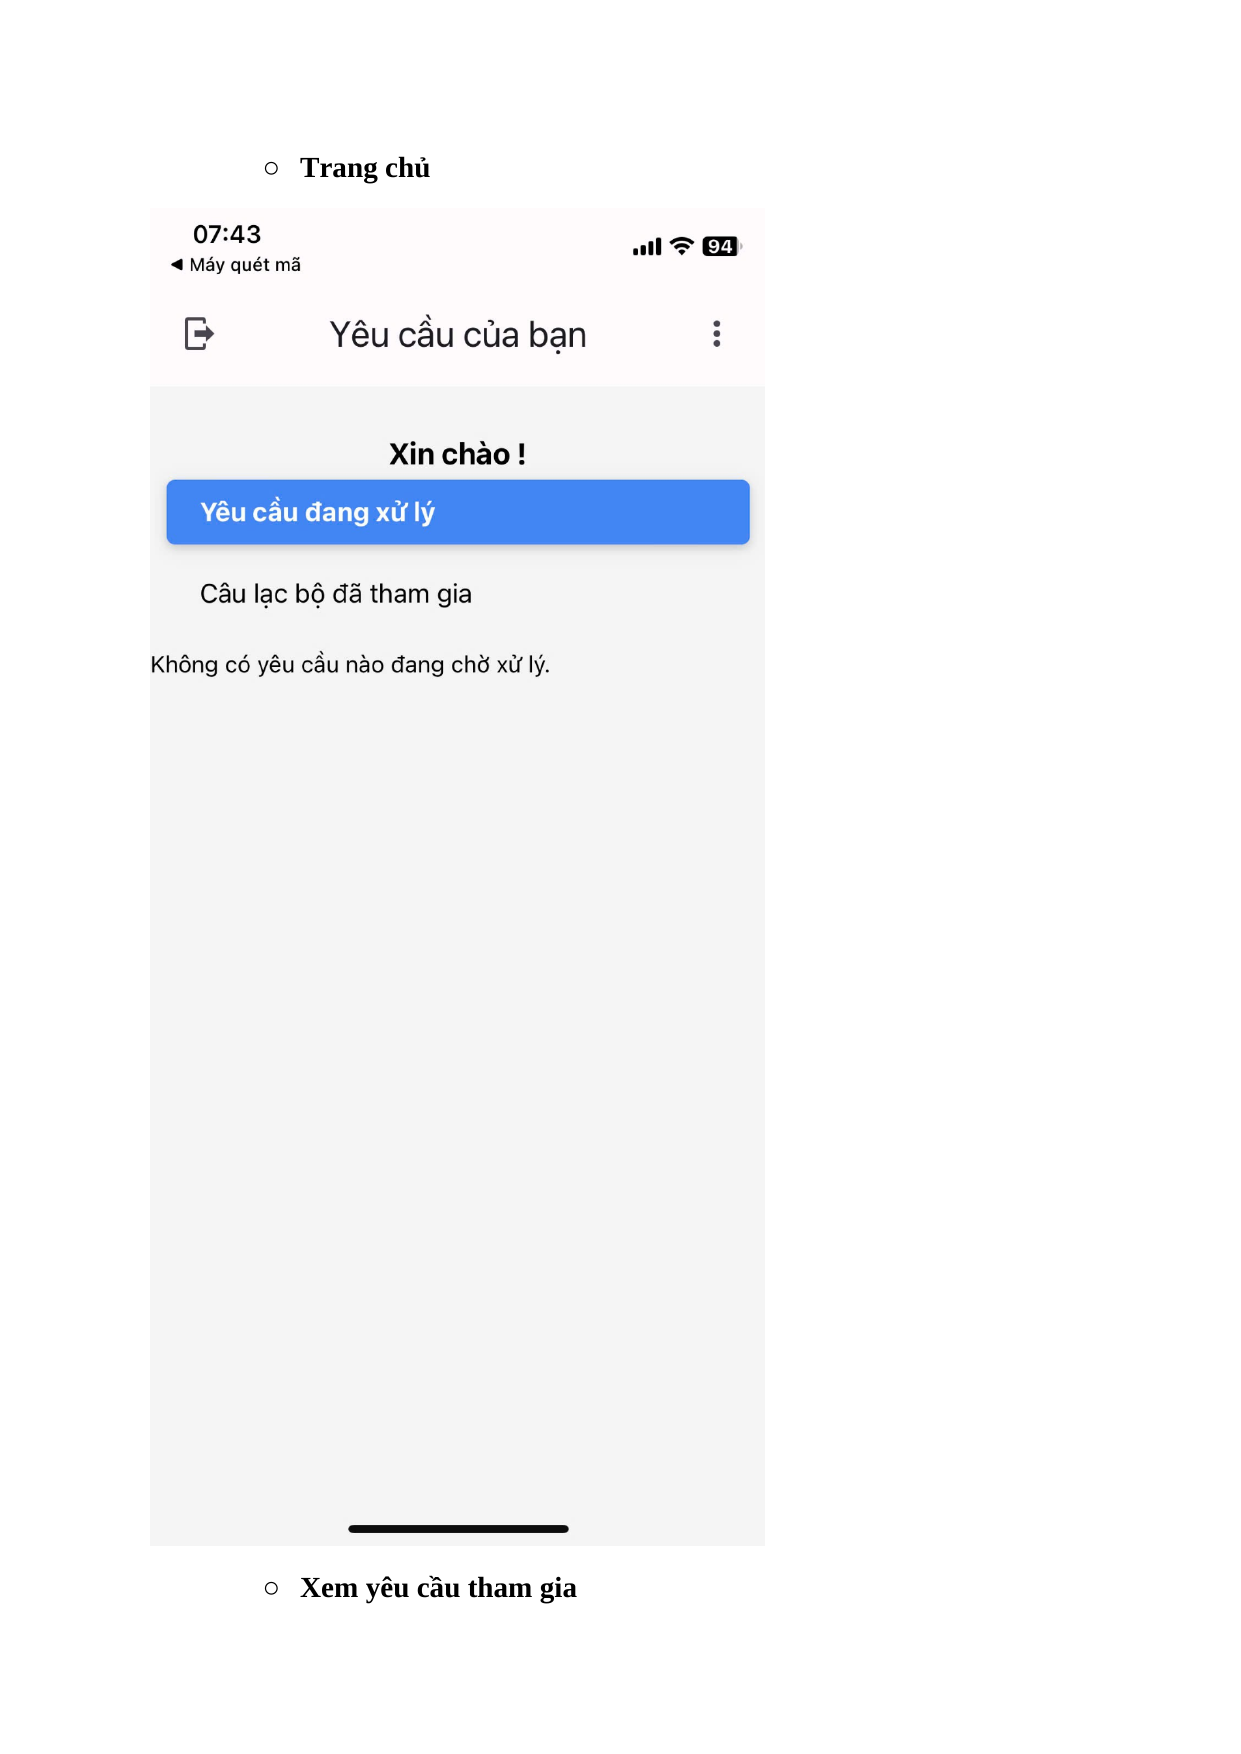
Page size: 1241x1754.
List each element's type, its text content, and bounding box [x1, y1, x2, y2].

list Xem yêu cầu tham gia [262, 1570, 1090, 1604]
list Trang chủ [262, 150, 1090, 183]
picture [150, 208, 765, 1546]
